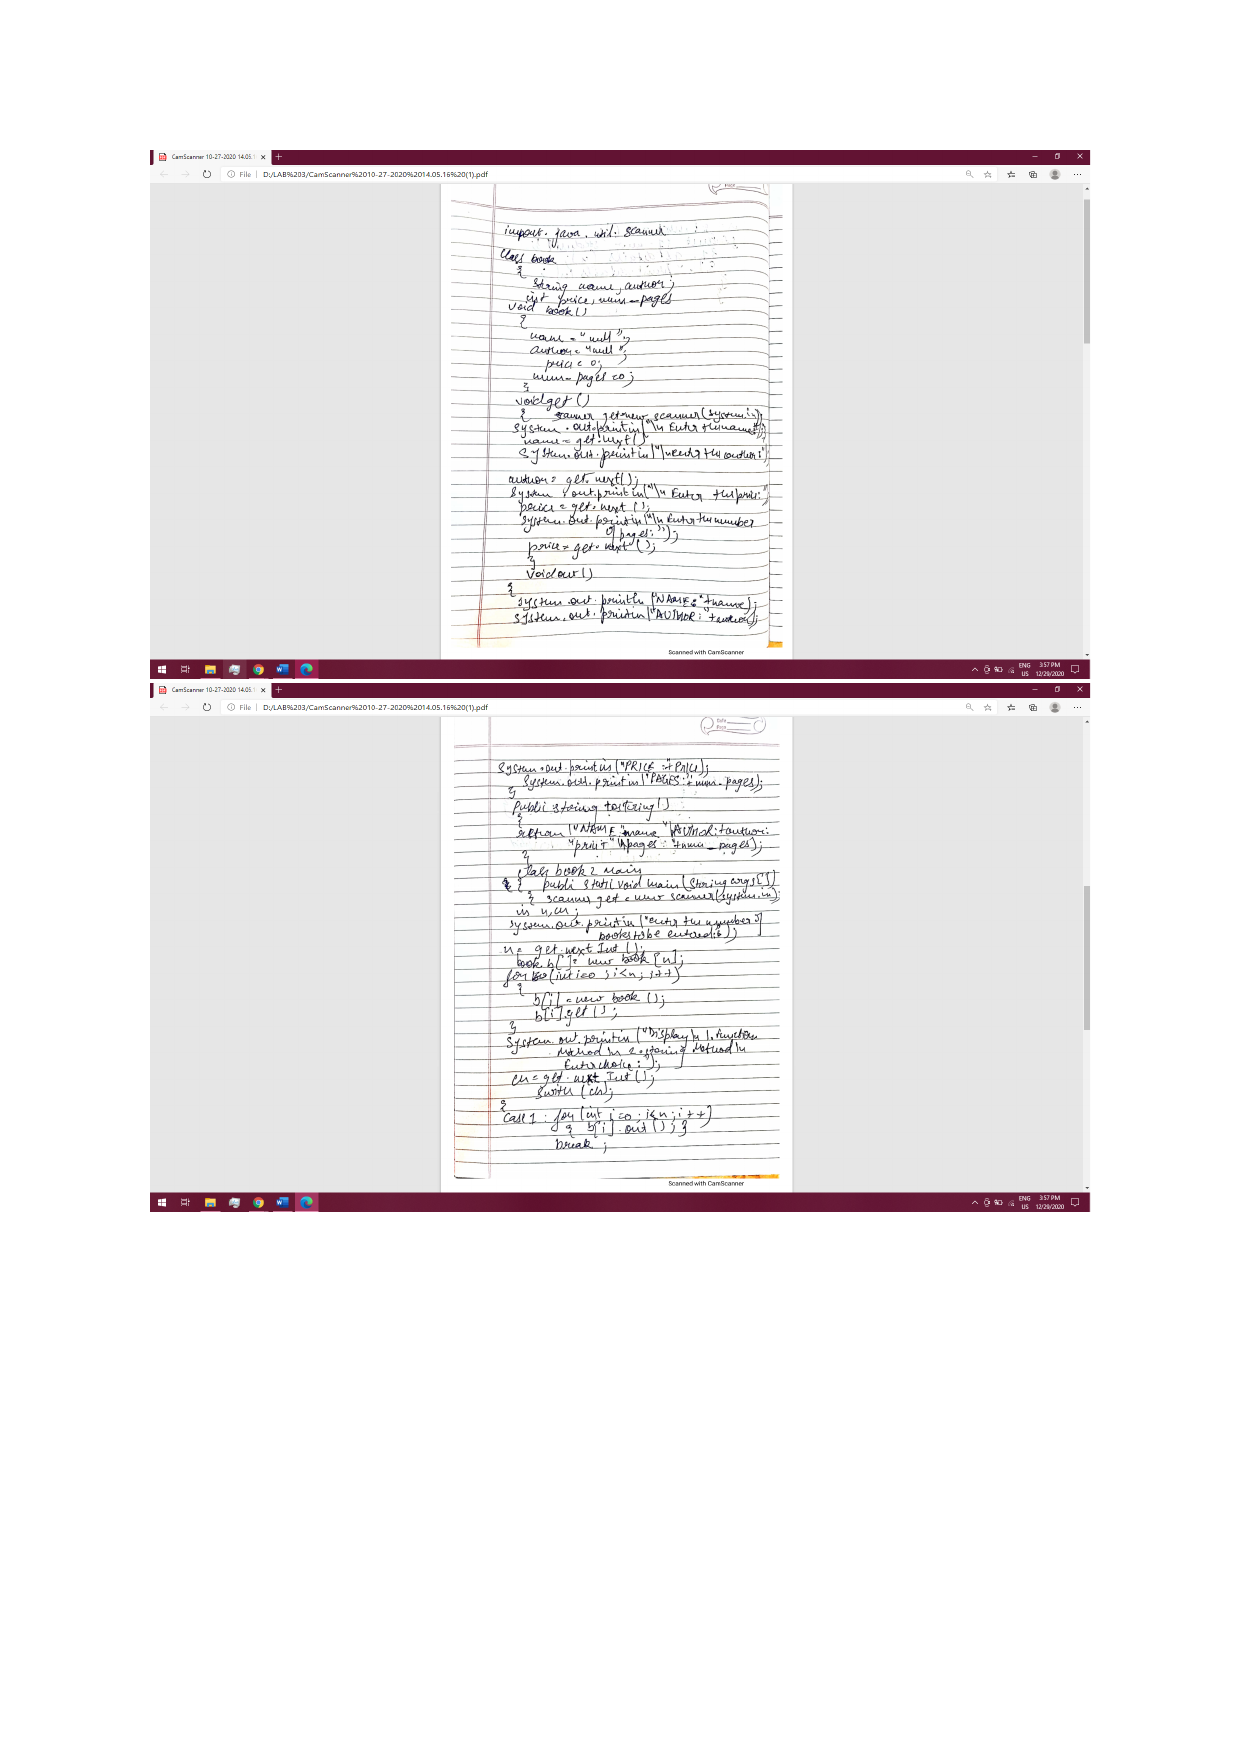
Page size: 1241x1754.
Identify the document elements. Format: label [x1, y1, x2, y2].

picture [150, 150, 1091, 679]
picture [150, 683, 1091, 1212]
